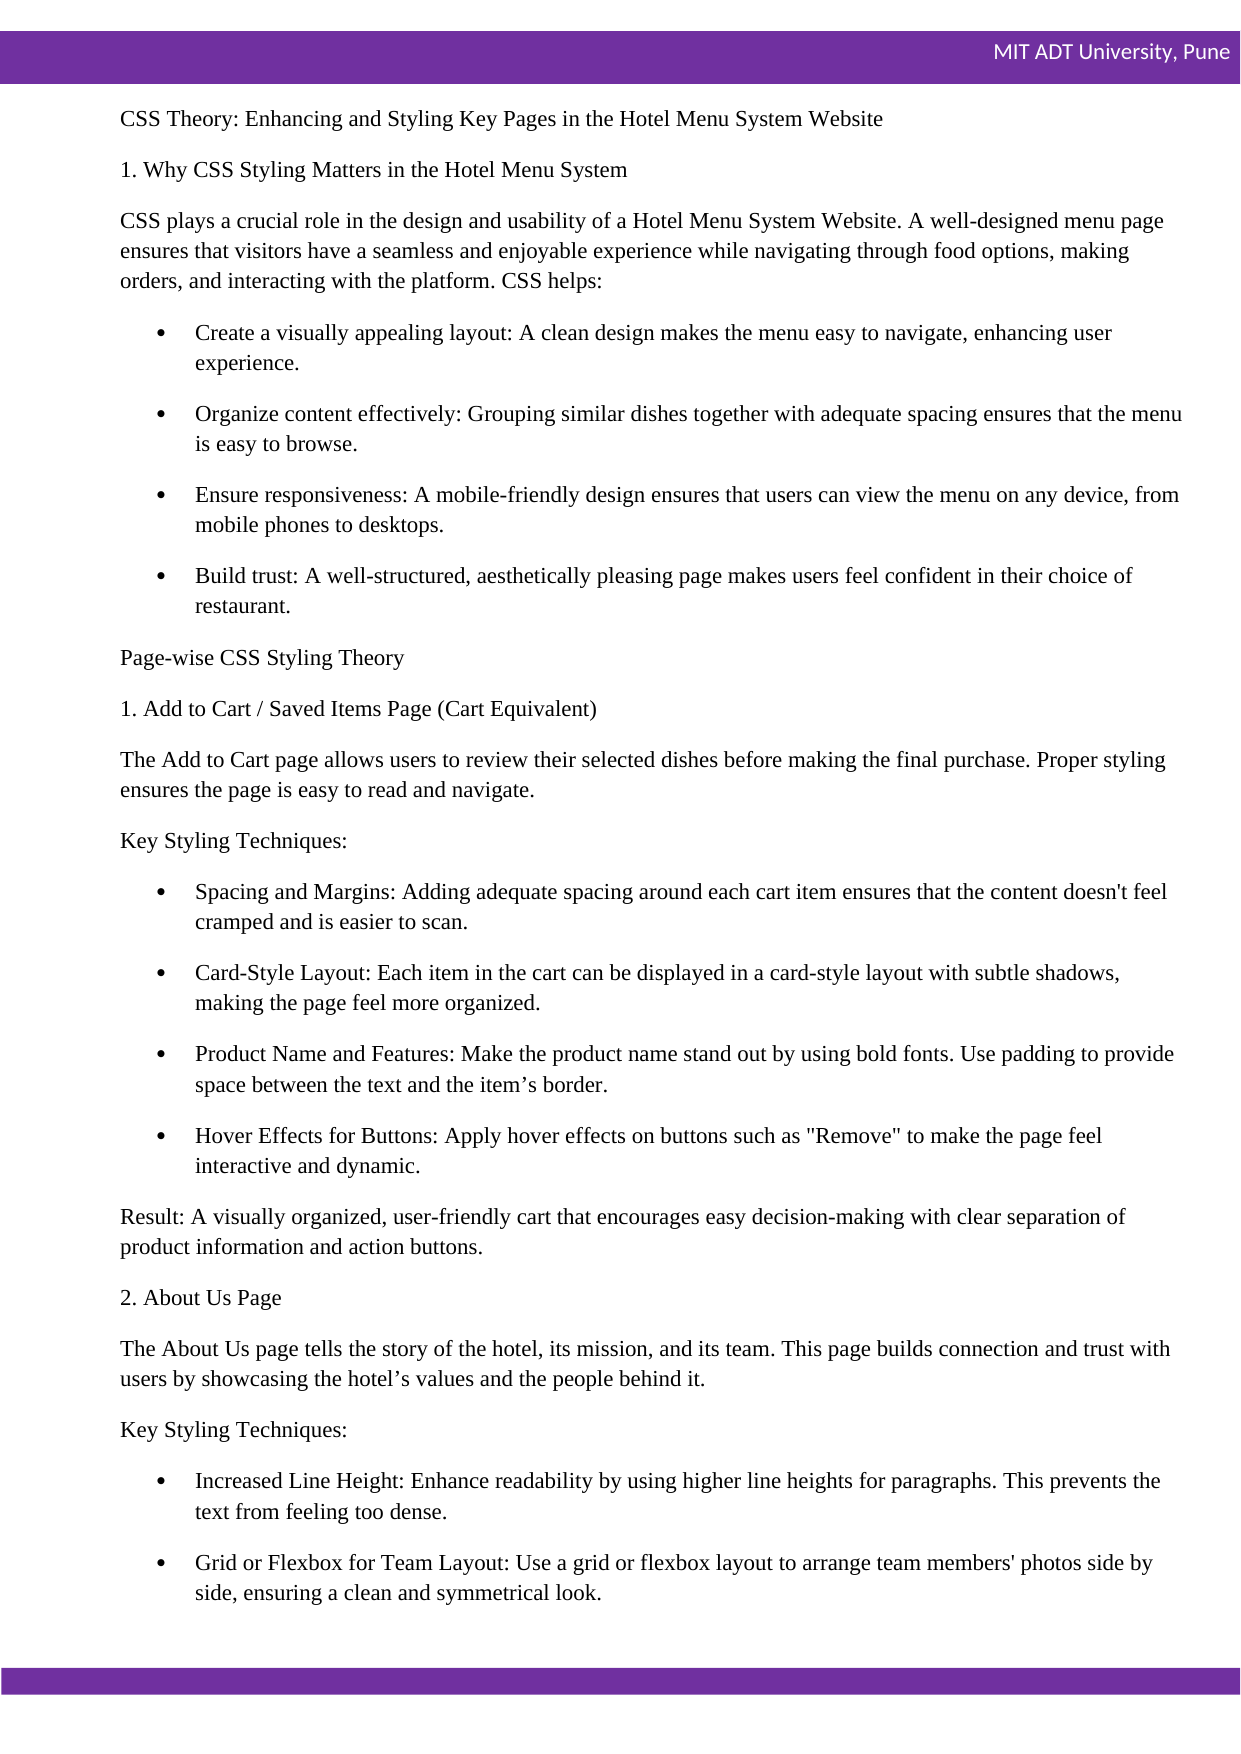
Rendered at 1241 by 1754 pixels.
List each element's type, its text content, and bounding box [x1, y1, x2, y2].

text CSS Theory: Enhancing and Styling Key Pages in the Hotel Menu System Website [120, 105, 1195, 131]
text Page-wise CSS Styling Theory [120, 643, 1195, 670]
text 1. Why CSS Styling Matters in the Hotel Menu System [120, 156, 1195, 182]
text Result: A visually organized, user-friendly cart that encourages easy decision-making with clear separation of product information and action buttons. [120, 1203, 1195, 1259]
text The Add to Cart page allows users to review their selected dishes before making the final purchase. Proper styling ensures the page is easy to read and navigate. [120, 746, 1195, 802]
list Grid or Flexbox for Team Layout: Use a grid or flexbox layout to arrange team members' photos side by side, ensuring a clean and symmetrical look. [157, 1549, 1195, 1605]
text CSS plays a crucial role in the design and usability of a Hotel Menu System Website. A well-designed menu page ensures that visitors have a seamless and enjoyable experience while navigating through food options, making orders, and interacting with the platform. CSS helps: [120, 207, 1195, 294]
list Create a visually appealing layout: A clean design makes the menu easy to navigate, enhancing user experience. [157, 318, 1195, 375]
text Key Styling Techniques: [120, 1416, 1195, 1443]
list Card-Style Layout: Each item in the cart can be displayed in a card-style layout with subtle shadows, making the page feel more organized. [157, 959, 1195, 1016]
list Ensure responsiveness: A mobile-friendly design ensures that users can view the menu on any device, from mobile phones to desktops. [157, 481, 1195, 538]
list Increased Line Height: Enhance readability by using higher line heights for paragraphs. This prevents the text from feeling too dense. [157, 1467, 1195, 1524]
text The About Us page tells the story of the hotel, its mission, and its team. This page builds connection and trust with users by showcasing the hotel’s values and the people behind it. [120, 1335, 1195, 1392]
list Spacing and Margins: Adding adequate spacing around each cart item ensures that the content doesn't feel cramped and is easier to scan. [157, 878, 1195, 934]
list Organize content effectively: Grouping similar dishes together with adequate spacing ensures that the menu is easy to browse. [157, 400, 1195, 456]
text 1. Add to Cart / Saved Items Page (Cart Equivalent) [120, 694, 1195, 721]
list Build trust: A well-structured, aesthetically pleasing page makes users feel confident in their choice of restaurant. [157, 562, 1195, 619]
text 2. About Us Page [120, 1284, 1195, 1311]
list Product Name and Features: Make the product name stand out by using bold fonts. Use padding to provide space between the text and the item’s border. [157, 1040, 1195, 1097]
text Key Styling Techniques: [120, 827, 1195, 853]
list Hover Effects for Buttons: Apply hover effects on buttons such as "Remove" to make the page feel interactive and dynamic. [157, 1122, 1195, 1178]
